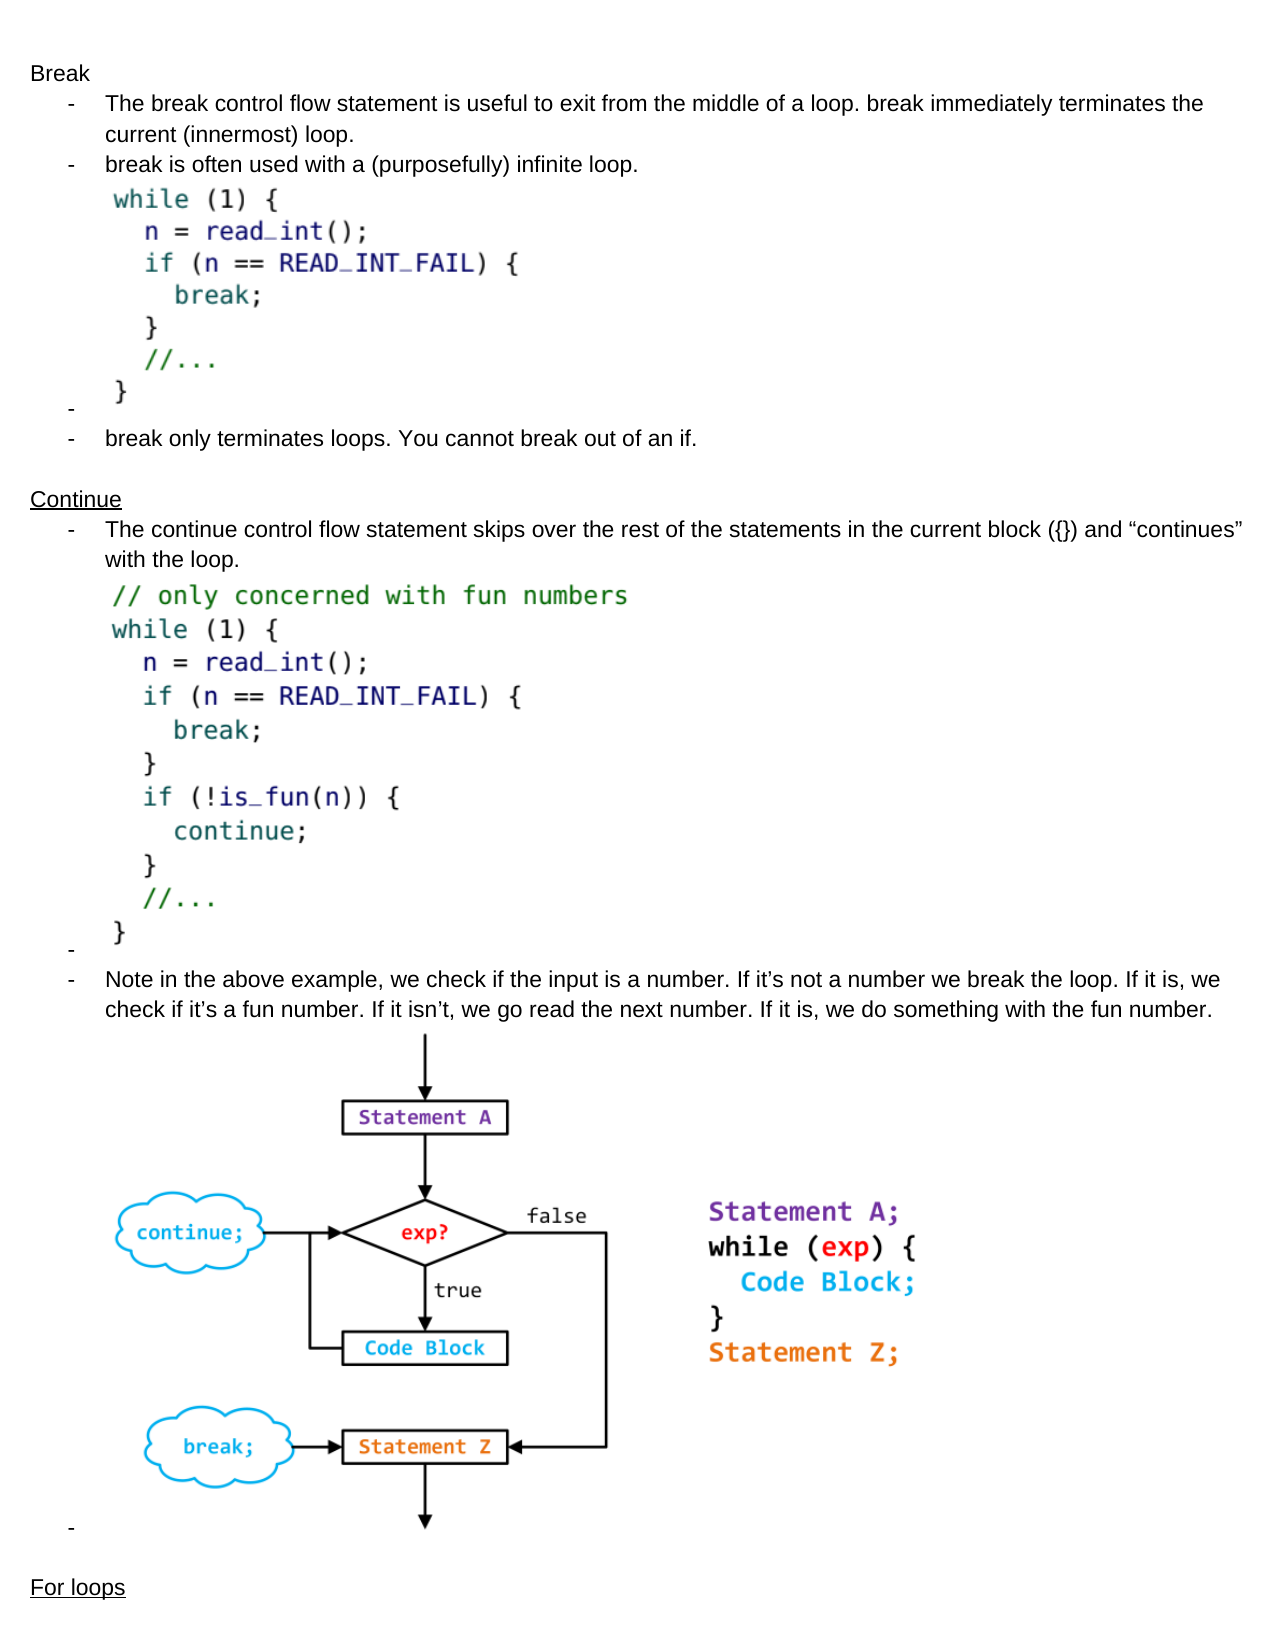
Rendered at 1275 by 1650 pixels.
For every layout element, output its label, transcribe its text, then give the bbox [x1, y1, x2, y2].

picture [105, 1026, 921, 1535]
list break only terminates loops. You cannot break out of an if. [67, 425, 1245, 452]
text Break [30, 60, 1245, 87]
list break is often used with a (purposefully) infinite loop. [67, 151, 1245, 177]
text For loops [30, 1574, 1245, 1600]
list Note in the above example, we check if the input is a number. If it’s not a number we break the loop. If it is, we check if it’s a fun number. If it isn’t, we go read the next number. If it is, we do something with the fun number. [67, 966, 1245, 1023]
list The break control flow statement is useful to exit from the middle of a loop. break immediately terminates the current (innermost) loop. [67, 90, 1245, 147]
picture [105, 576, 632, 958]
list The continue control flow statement skips over the rest of the statements in the current block ({}) and “continues” with the loop. [67, 516, 1245, 572]
text Continue [30, 486, 1245, 512]
picture [105, 181, 530, 417]
